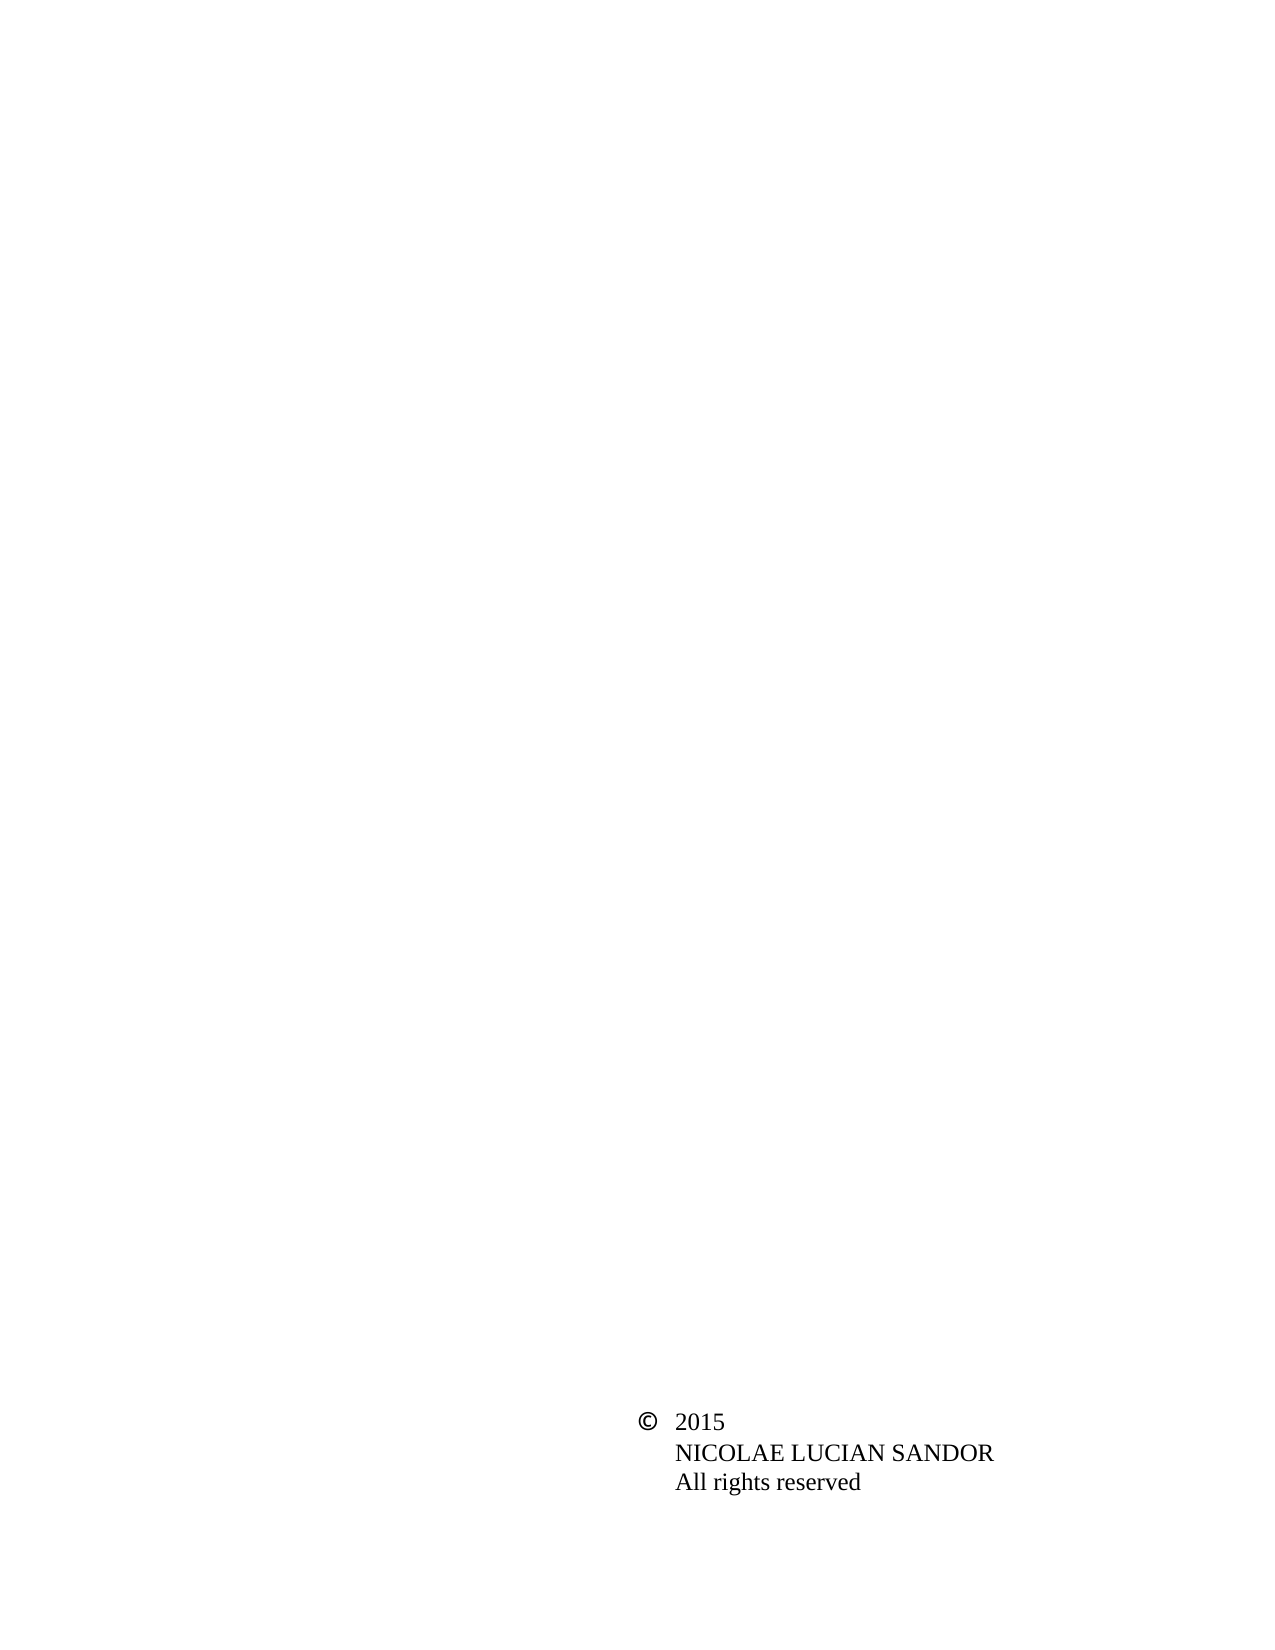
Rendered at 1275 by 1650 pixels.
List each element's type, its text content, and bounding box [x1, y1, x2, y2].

text All rights reserved [637, 1467, 1125, 1495]
text © 2015 [637, 1404, 1125, 1438]
text NICOLAE LUCIAN SANDOR [637, 1438, 1125, 1467]
